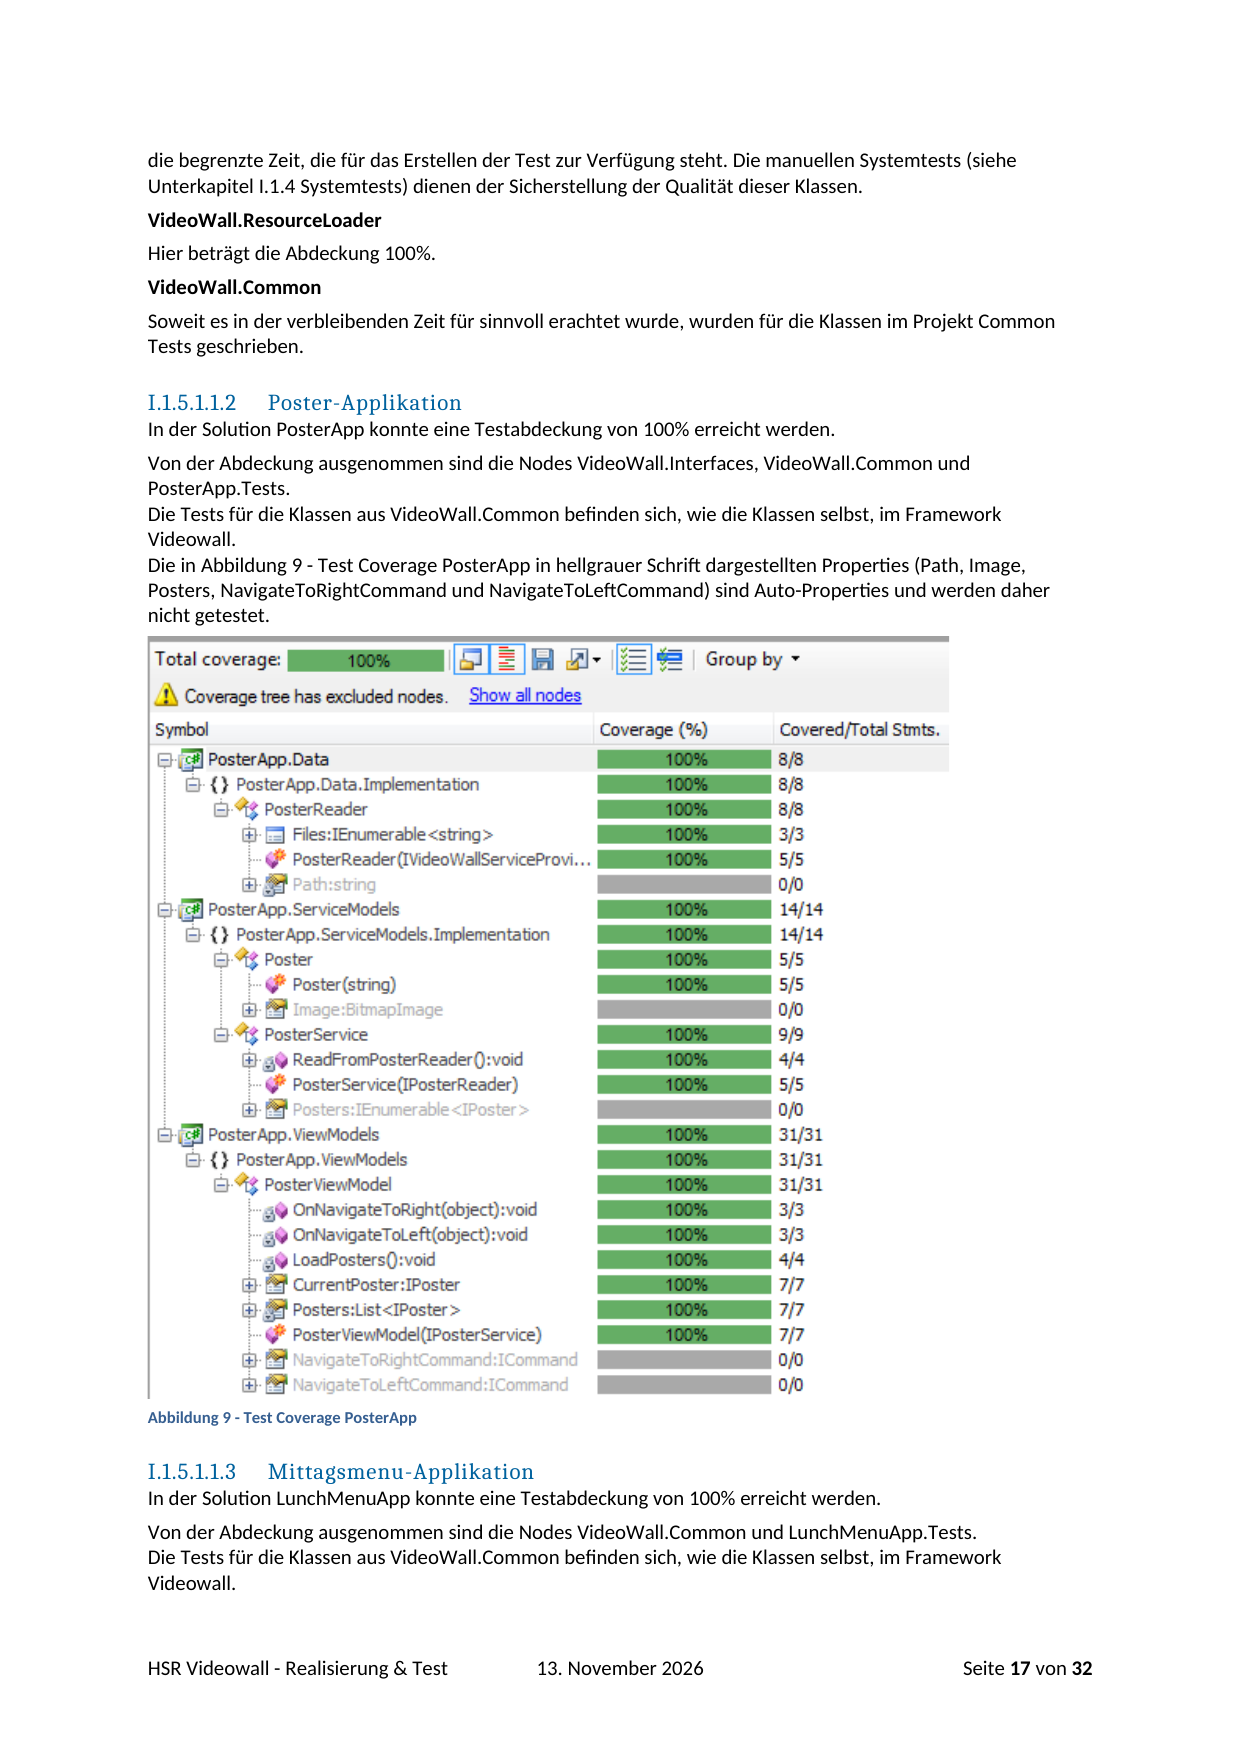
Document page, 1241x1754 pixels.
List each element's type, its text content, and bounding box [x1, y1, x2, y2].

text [148, 148, 1093, 198]
subtitle Mittagsmenu-Applikation [148, 1459, 1093, 1485]
text Soweit es in der verbleibenden Zeit für sinnvoll erachtet wurde, wurden für die Klassen im Projekt Common Tests geschrieben. [148, 308, 1093, 359]
text Hier beträgt die Abdeckung 100%. [148, 241, 1093, 266]
text VideoWall.ResourceLoader [148, 207, 1093, 232]
picture [147, 636, 950, 1399]
text In der Solution PosterApp konnte eine Testabdeckung von 100% erreicht werden. [148, 416, 1093, 442]
subtitle Poster-Applikation [148, 390, 1093, 416]
text VideoWall.Common [148, 274, 1093, 300]
text In der Solution LunchMenuApp konnte eine Testabdeckung von 100% erreicht werden. [148, 1485, 1093, 1511]
text Von der Abdeckung ausgenommen sind die Nodes VideoWall.Common und LunchMenuApp.Tests. Die Tests für die Klassen aus VideoWall.Common befinden sich, wie die Klassen selbst, im Framework Videowall. [148, 1519, 1093, 1595]
